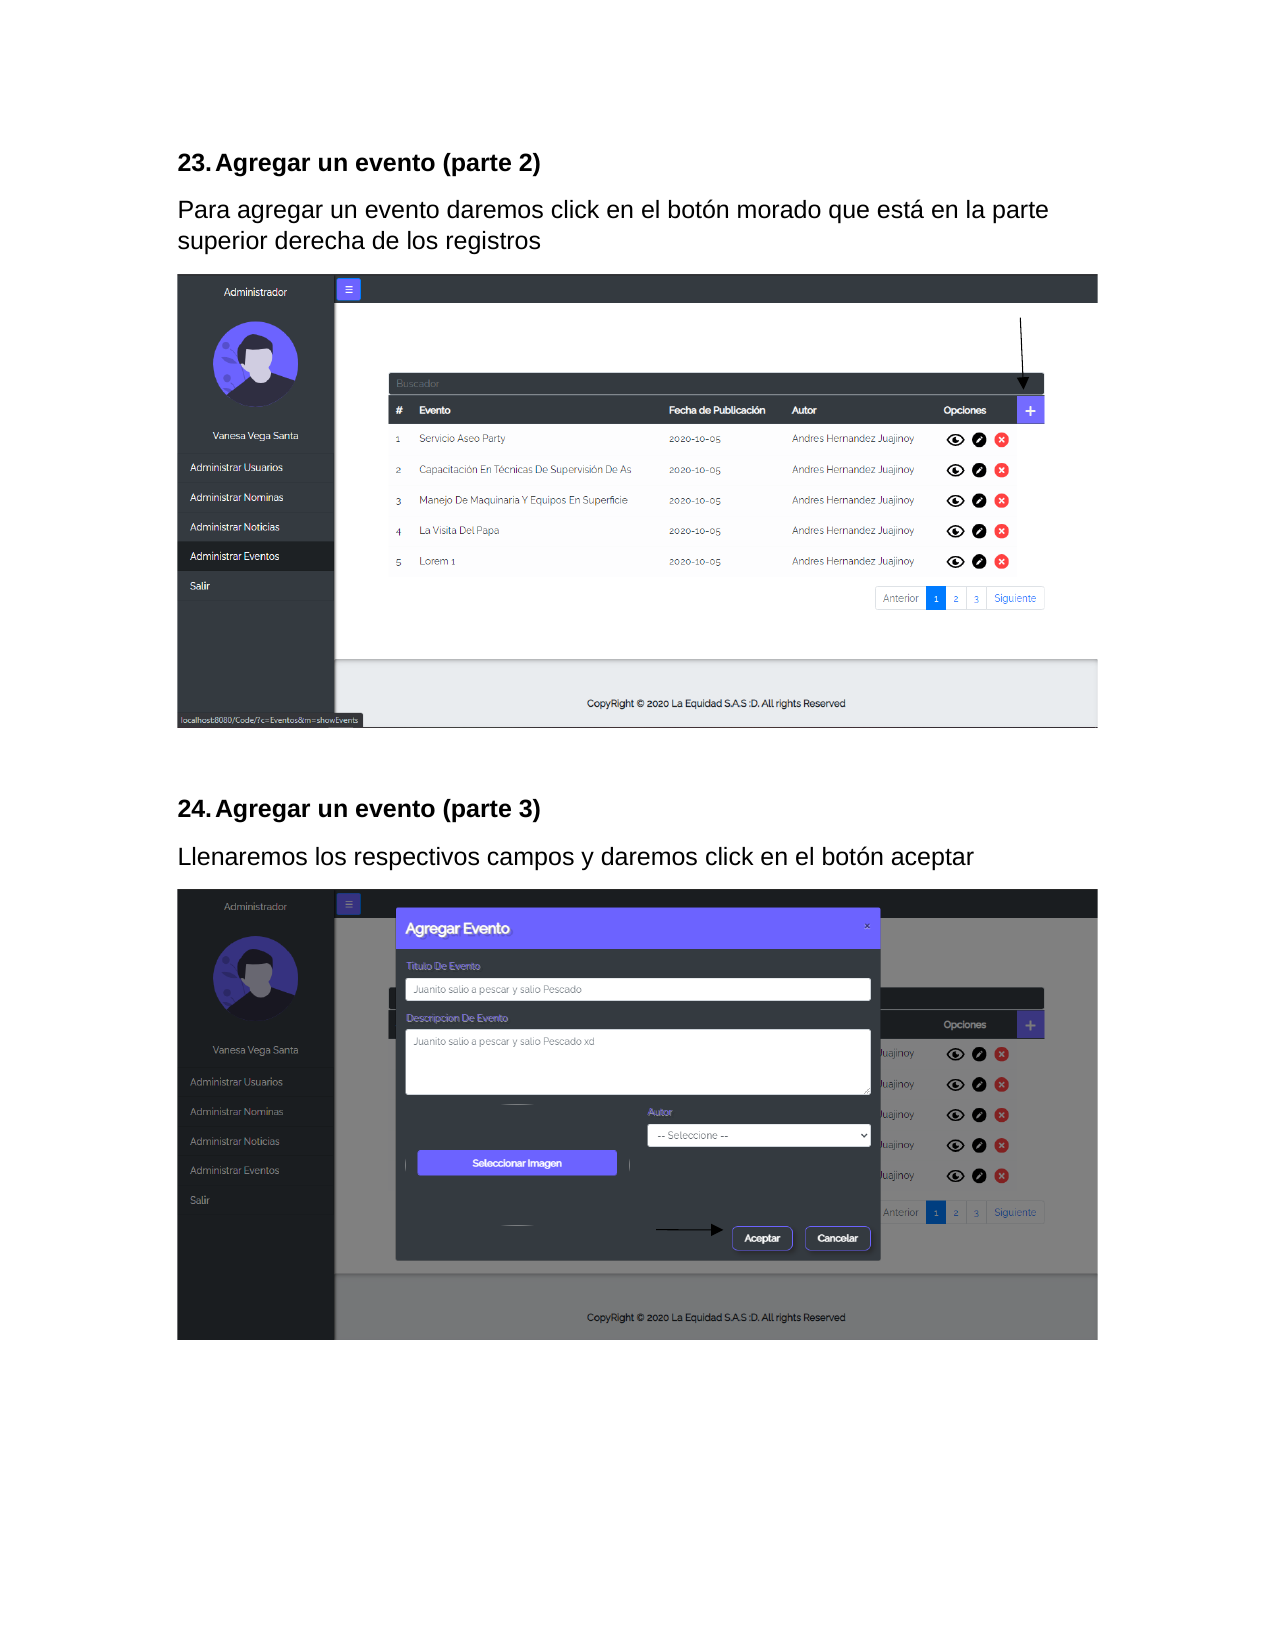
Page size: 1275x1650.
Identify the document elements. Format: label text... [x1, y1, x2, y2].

list Agregar un evento (parte 3) [177, 794, 1098, 823]
picture [177, 274, 1098, 728]
text Para agregar un evento daremos click en el botón morado que está en la parte superior derecha de los registros [177, 195, 1098, 255]
text Llenaremos los respectivos campos y daremos click en el botón aceptar [177, 842, 1098, 870]
list Agregar un evento (parte 2) [177, 148, 1098, 176]
picture [177, 889, 1098, 1340]
